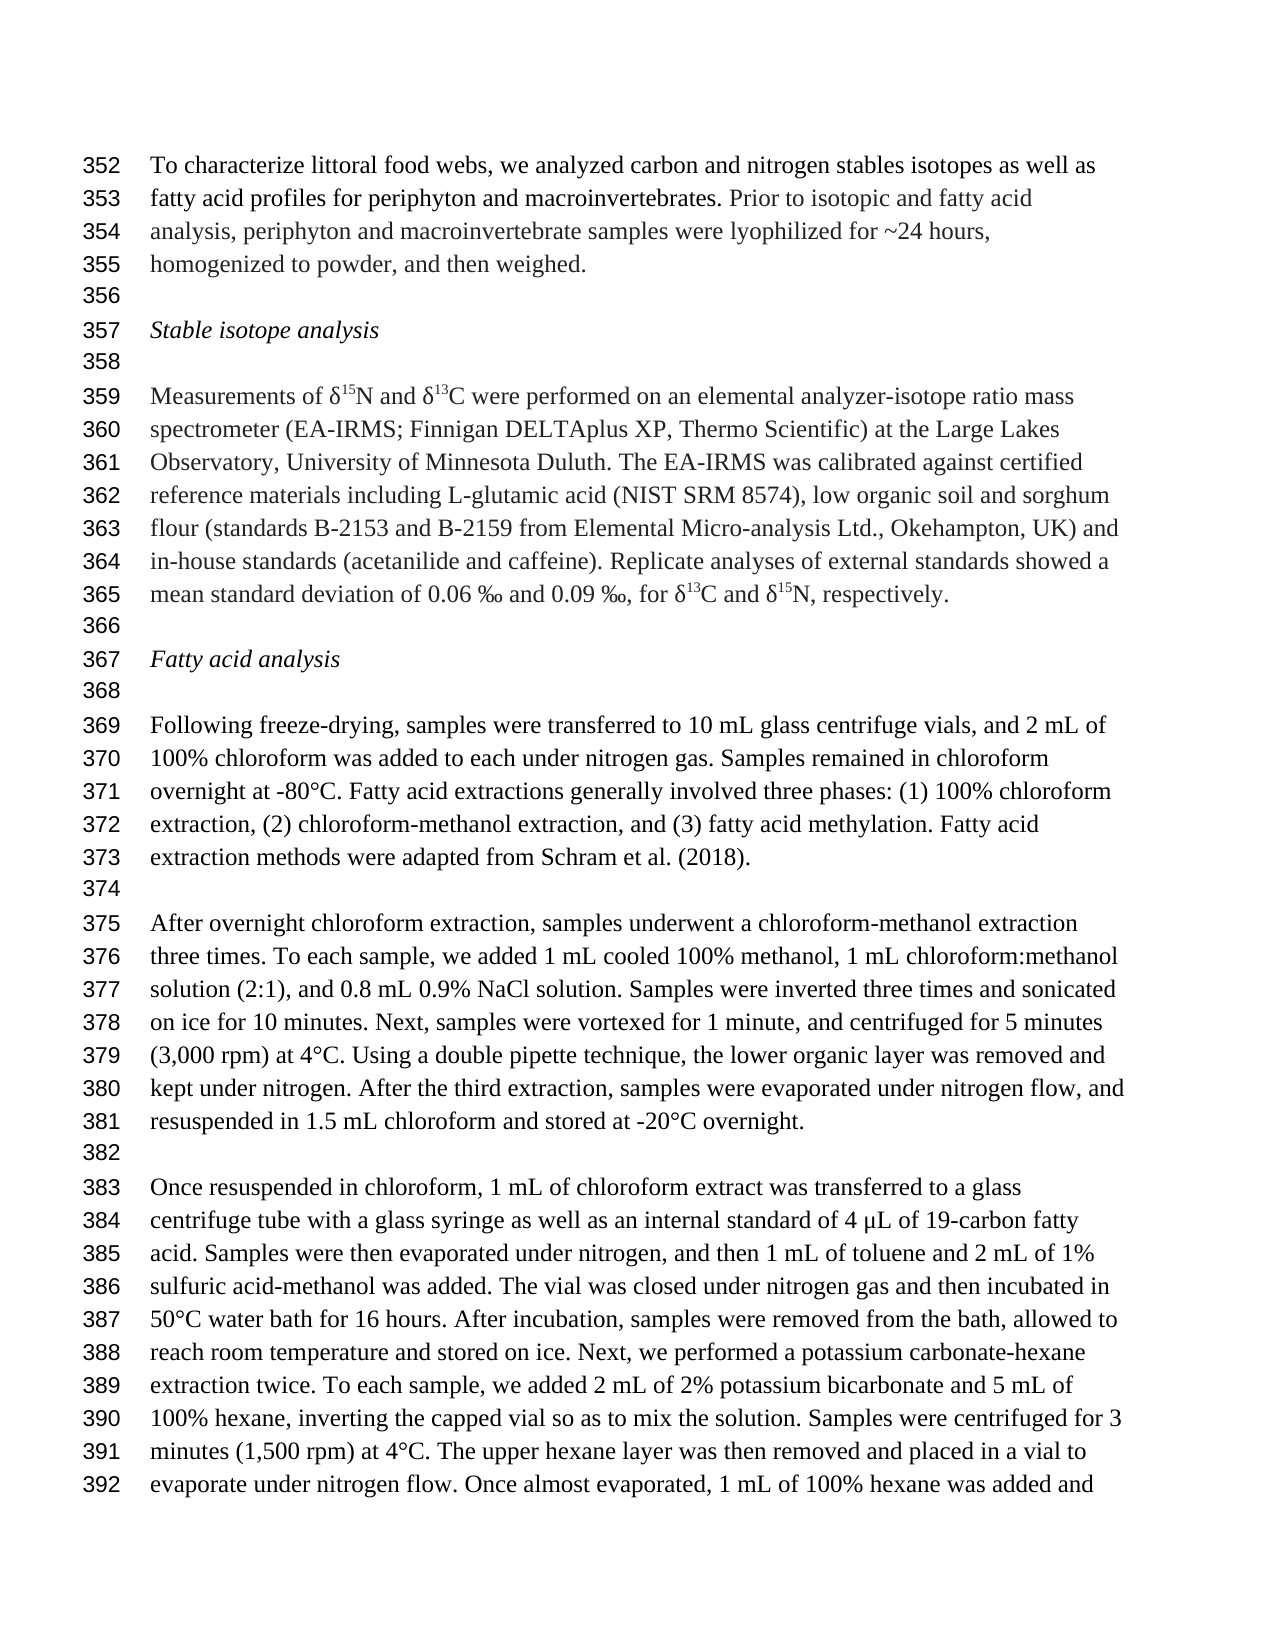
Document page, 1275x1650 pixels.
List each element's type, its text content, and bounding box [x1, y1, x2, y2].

text After overnight chloroform extraction, samples underwent a chloroform-methanol extraction three times. To each sample, we added 1 mL cooled 100% methanol, 1 mL chloroform:methanol solution (2:1), and 0.8 mL 0.9% NaCl solution. Samples were inverted three times and sonicated on ice for 10 minutes. Next, samples were vortexed for 1 minute, and centrifuged for 5 minutes (3,000 rpm) at 4°C. Using a double pipette technique, the lower organic layer was removed and kept under nitrogen. After the third extraction, samples were evaporated under nitrogen flow, and resuspended in 1.5 mL chloroform and stored at -20°C overnight. [150, 908, 1125, 1135]
text Fatty acid analysis [150, 644, 1125, 673]
text Stable isotope analysis [150, 315, 1125, 344]
text Measurements of δ15N and δ13C were performed on an elemental analyzer-isotope ratio mass spectrometer (EA-IRMS; Finnigan DELTAplus XP, Thermo Scientific) at the Large Lakes Observatory, University of Minnesota Duluth. The EA-IRMS was calibrated against certified reference materials including L-glutamic acid (NIST SRM 8574), low organic soil and sorghum flour (standards B-2153 and B-2159 from Elemental Micro-analysis Ltd., Okehampton, UK) and in-house standards (acetanilide and caffeine). Replicate analyses of external standards showed a mean standard deviation of 0.06 ‰ and 0.09 ‰, for δ13C and δ15N, respectively. [150, 381, 1125, 608]
text Following freeze-drying, samples were transferred to 10 mL glass centrifuge vials, and 2 mL of 100% chloroform was added to each under nitrogen gas. Samples remained in chloroform overnight at -80°C. Fatty acid extractions generally involved three phases: (1) 100% chloroform extraction, (2) chloroform-methanol extraction, and (3) fatty acid methylation. Fatty acid extraction methods were adapted from Schram et al. (2018). [150, 710, 1125, 871]
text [150, 1172, 1125, 1498]
text To characterize littoral food webs, we analyzed carbon and nitrogen stables isotopes as well as fatty acid profiles for periphyton and macroinvertebrates. Prior to isotopic and fatty acid analysis, periphyton and macroinvertebrate samples were lyophilized for ~24 hours, homogenized to powder, and then weighed. [150, 150, 1125, 278]
